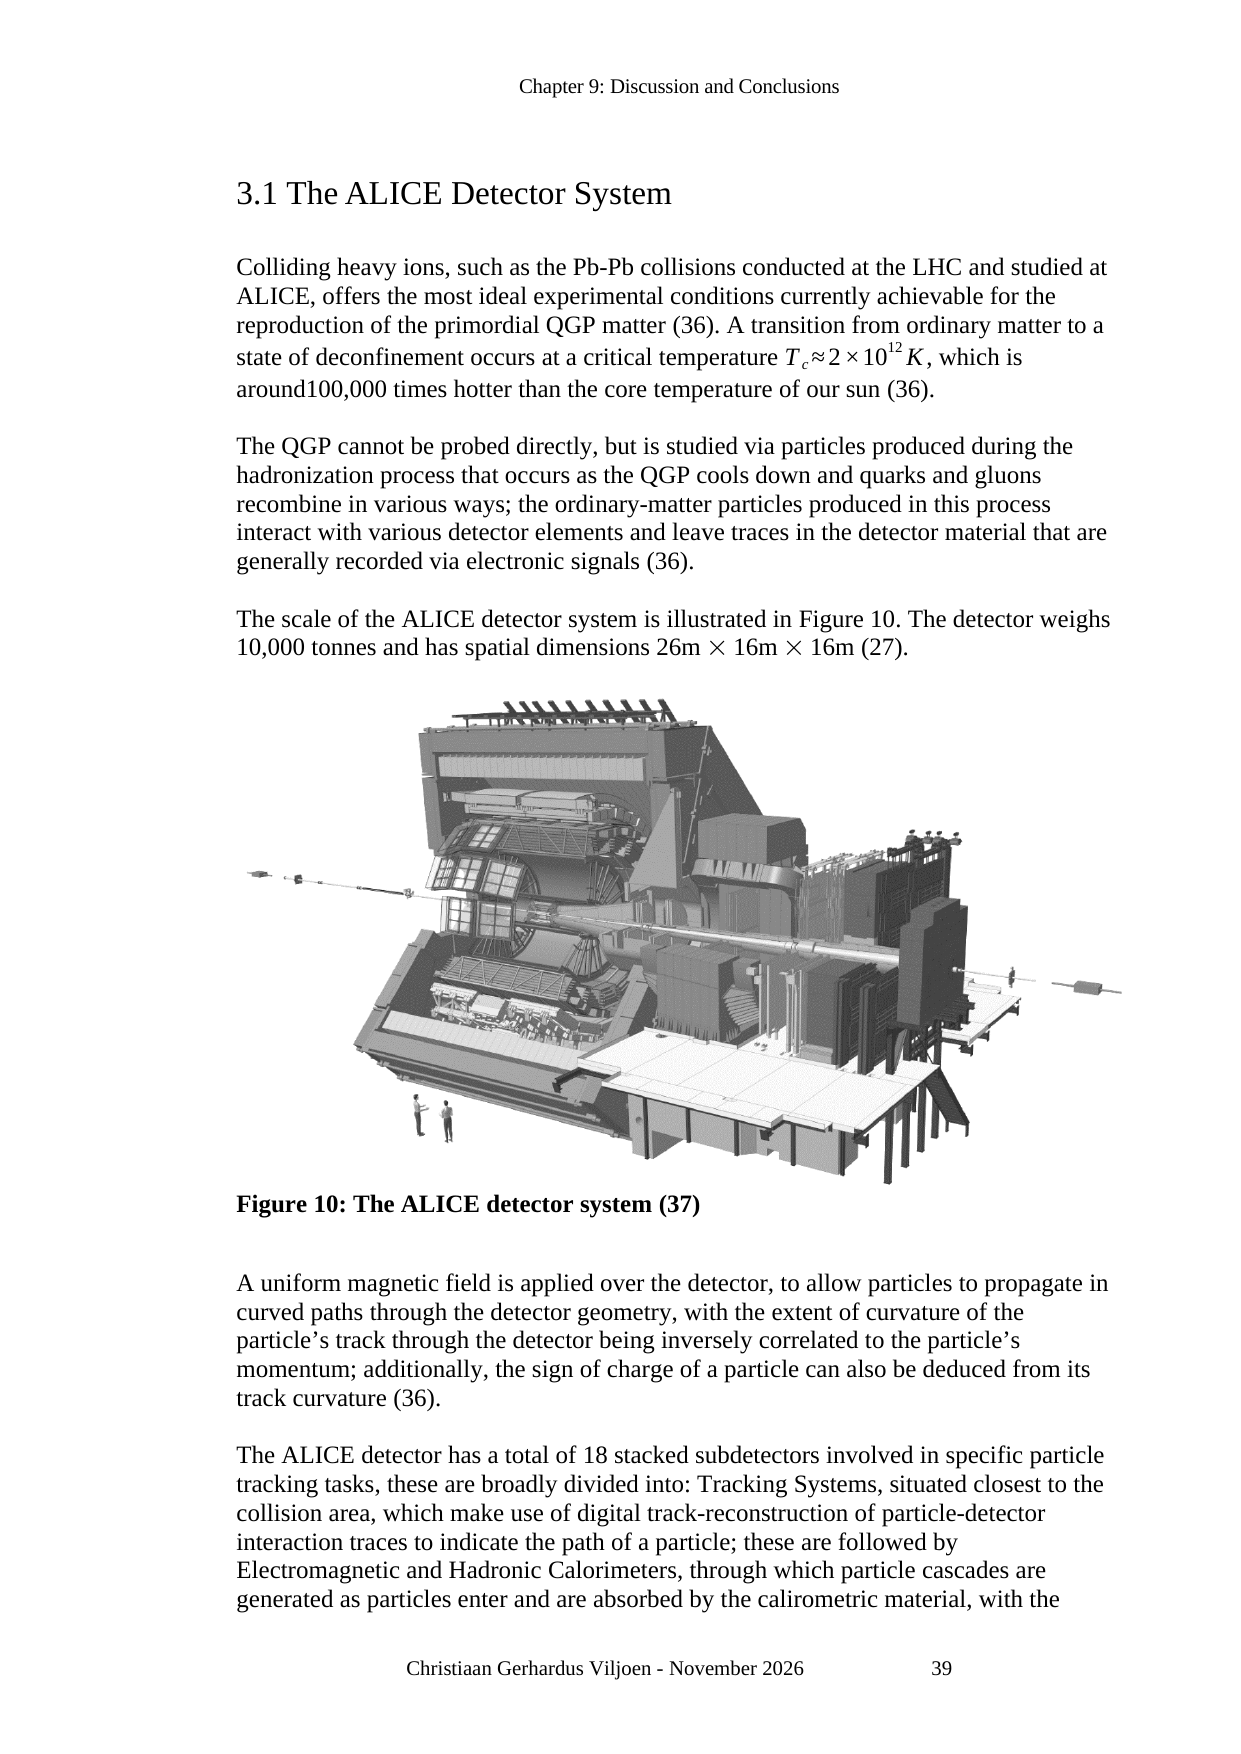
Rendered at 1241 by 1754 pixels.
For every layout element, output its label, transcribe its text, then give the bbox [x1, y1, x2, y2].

text A uniform magnetic field is applied over the detector, to allow particles to propagate in curved paths through the detector geometry, with the extent of curvature of the particle’s track through the detector being inversely correlated to the particle’s momentum; additionally, the sign of charge of a particle can also be deduced from its track curvature . [236, 1268, 1122, 1412]
text Colliding heavy ions, such as the Pb-Pb collisions conducted at the LHC and studied at ALICE, offers the most ideal experimental conditions currently achievable for the reproduction of the primordial QGP matter . A transition from ordinary matter to a state of deconfinement occurs at a critical temperature , which is around100,000 times hotter than the core temperature of our sun . [236, 252, 1122, 402]
picture [236, 690, 1122, 1190]
text The scale of the ALICE detector system is illustrated in Figure 10. The detector weighs 10,000 tonnes and has spatial dimensions 26m 16m 16m . [236, 604, 1122, 661]
subtitle The ALICE Detector System [236, 173, 1122, 211]
text The QGP cannot be probed directly, but is studied via particles produced during the hadronization process that occurs as the QGP cools down and quarks and gluons recombine in various ways; the ordinary-matter particles produced in this process interact with various detector elements and leave traces in the detector material that are generally recorded via electronic signals . [236, 431, 1122, 575]
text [236, 1440, 1122, 1613]
text Figure 10: The ALICE detector system [236, 1190, 1122, 1218]
